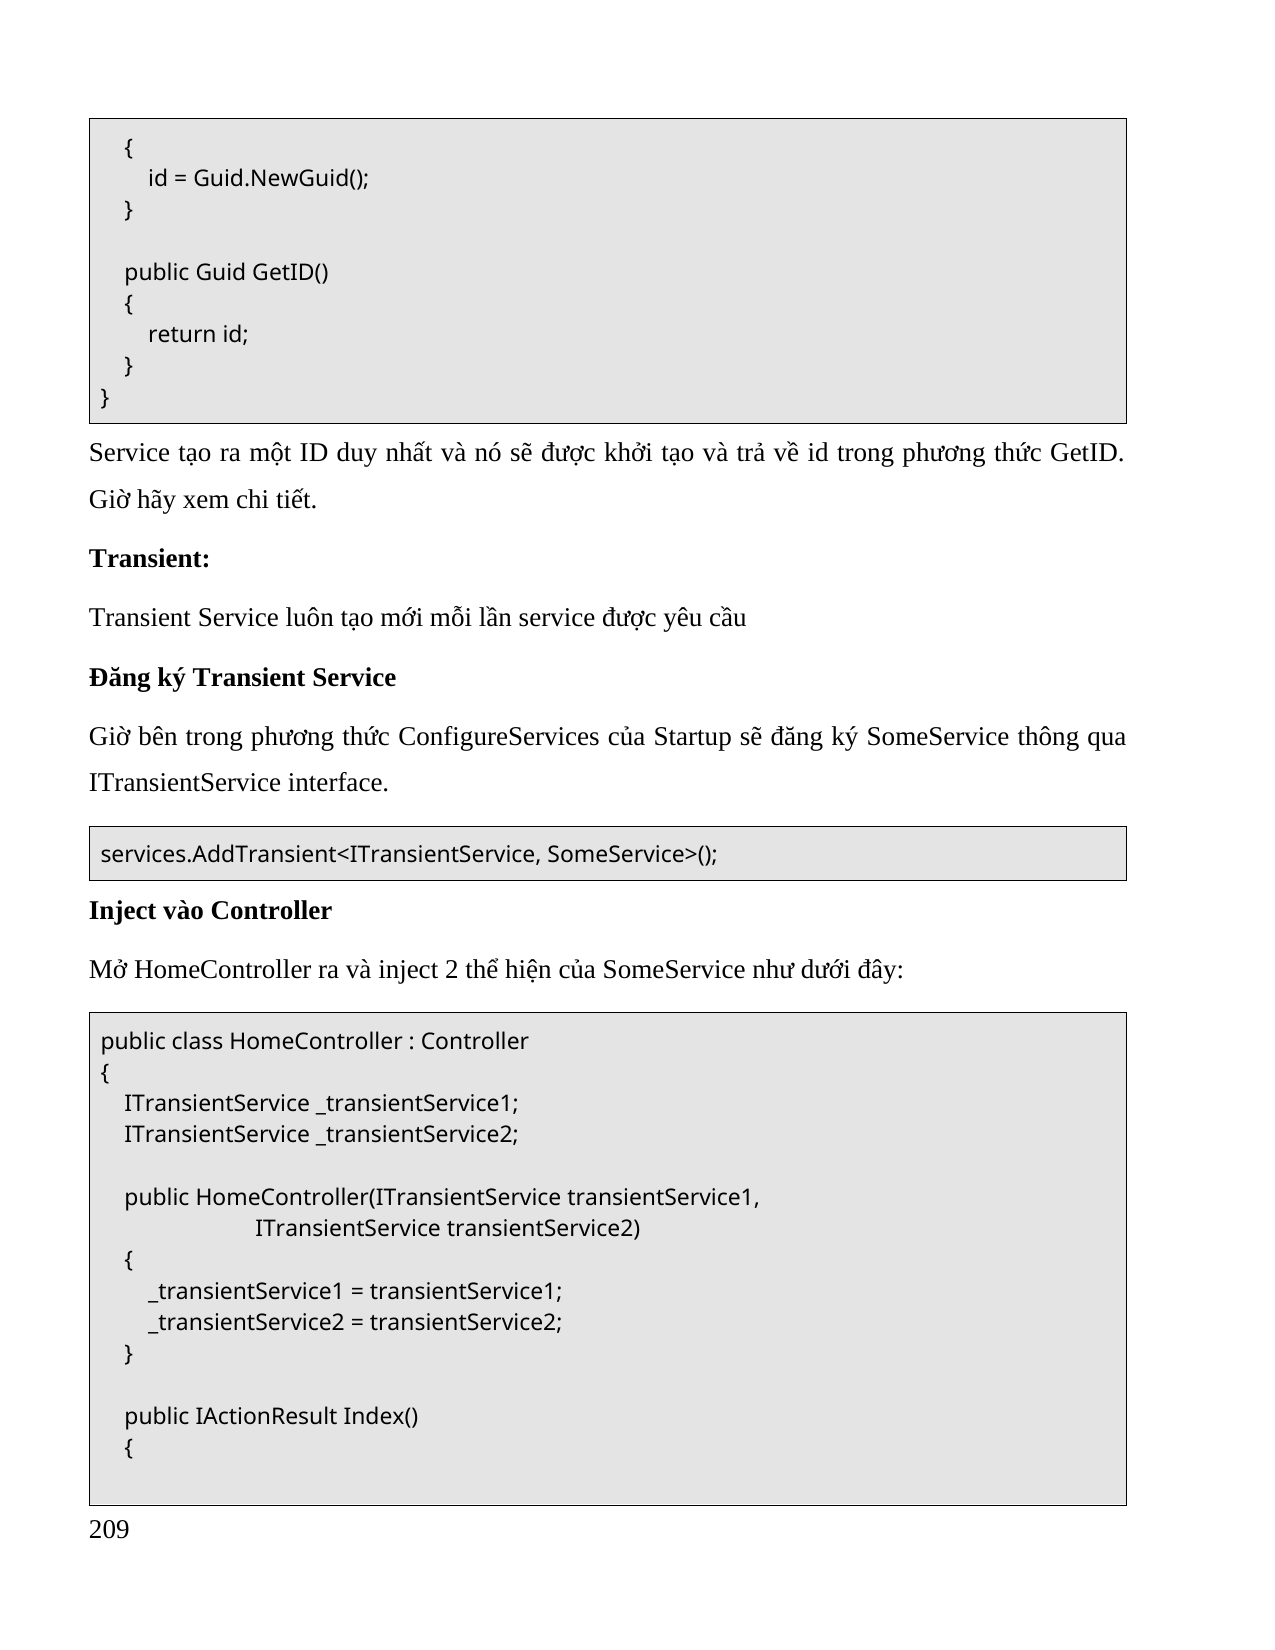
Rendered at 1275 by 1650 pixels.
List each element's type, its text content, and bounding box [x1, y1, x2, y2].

text Giờ bên trong phương thức ConfigureServices của Startup sẽ đăng ký SomeService thông qua ITransientService interface. [89, 720, 1127, 798]
text Transient Service luôn tạo mới mỗi lần service được yêu cầu [89, 601, 1127, 633]
text Inject vào Controller [89, 894, 1127, 925]
text Transient: [89, 542, 1127, 573]
text Mở HomeController ra và inject 2 thể hiện của SomeService như dưới đây: [89, 953, 1127, 984]
table_header services.AddTransient<ITransientService, SomeService>(); [90, 827, 1126, 880]
text Đăng ký Transient Service [89, 661, 1127, 692]
text Service tạo ra một ID duy nhất và nó sẽ được khởi tạo và trả về id trong phương thức GetID. Giờ hãy xem chi tiết. [89, 436, 1127, 514]
